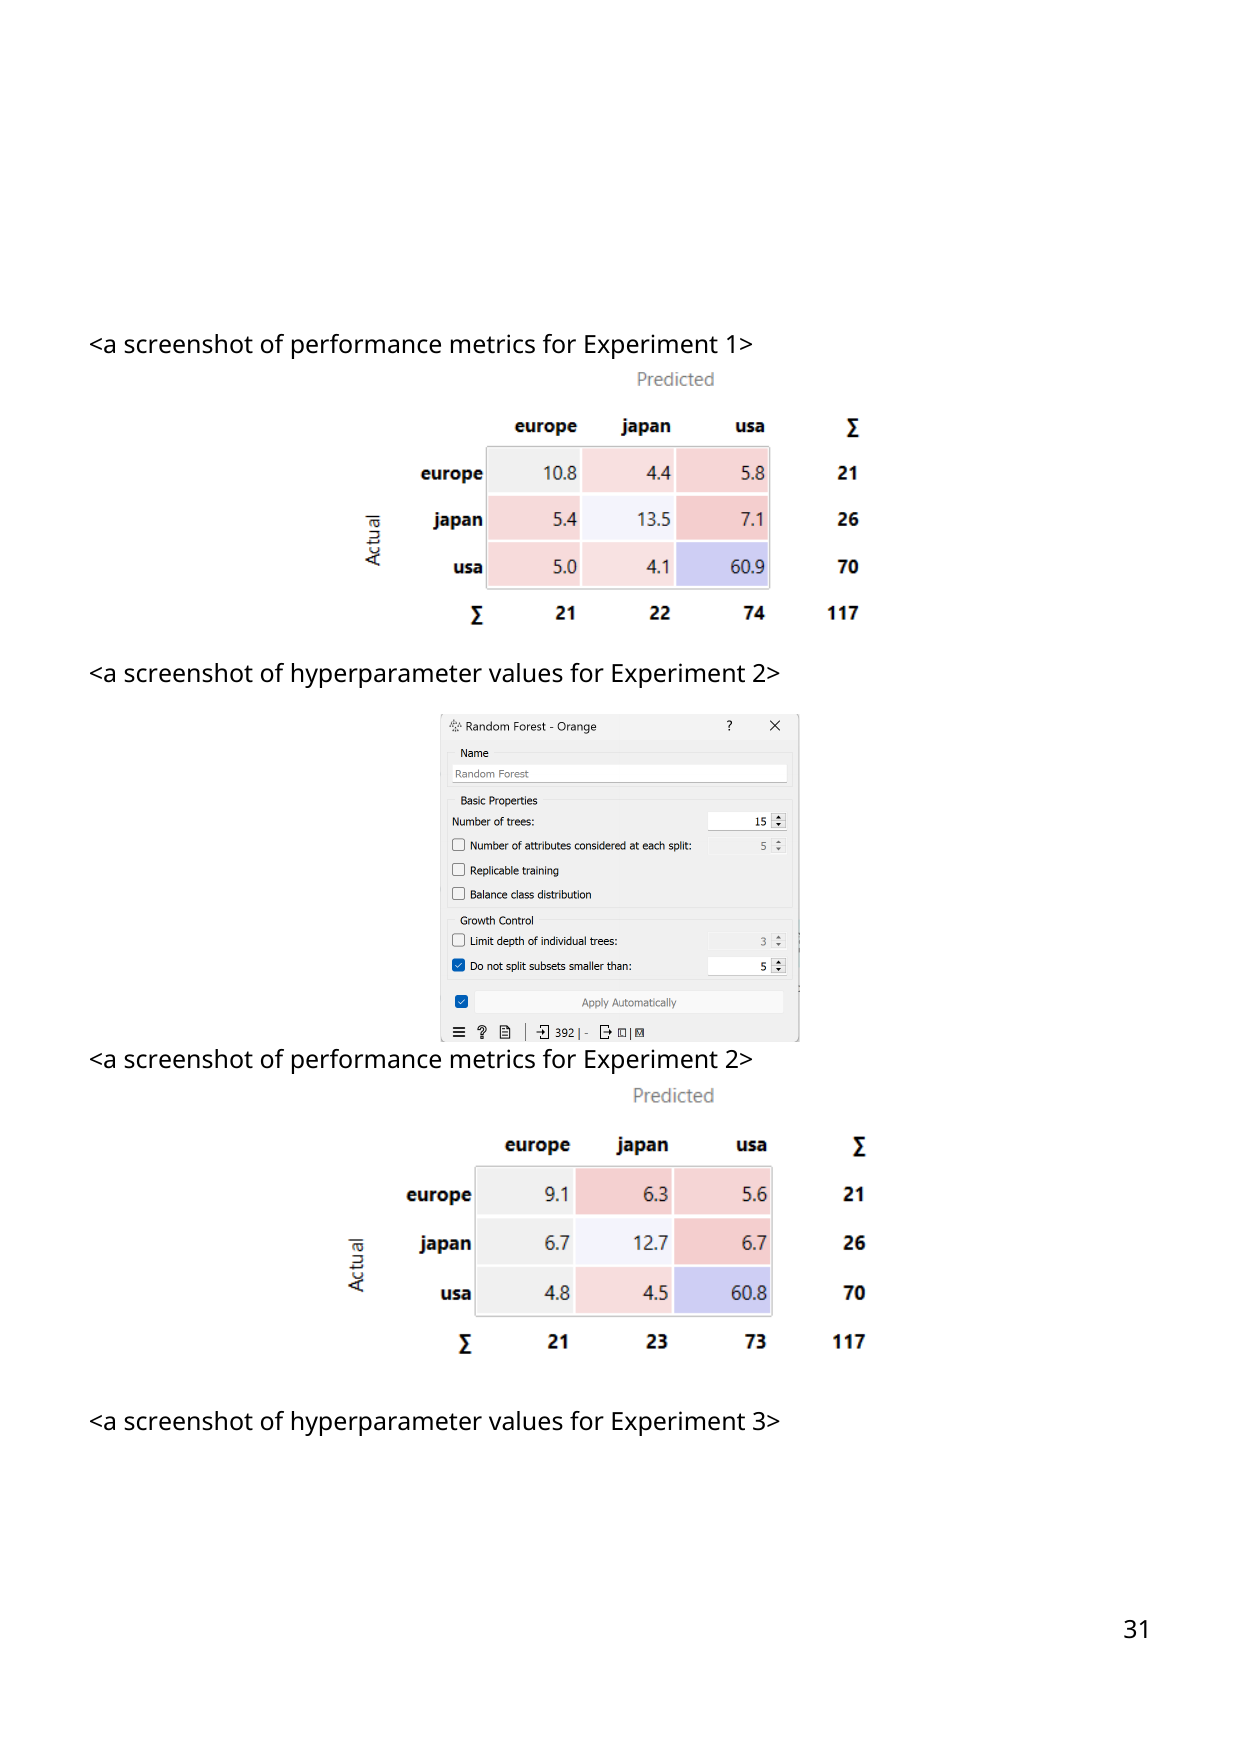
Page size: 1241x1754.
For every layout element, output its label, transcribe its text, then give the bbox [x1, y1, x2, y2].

picture [317, 1075, 924, 1379]
text <a screenshot of performance metrics for Experiment 2> [89, 1041, 1152, 1075]
text <a screenshot of hyperparameter values for Experiment 3> [89, 1403, 1152, 1437]
picture [328, 361, 912, 631]
picture [440, 714, 800, 1042]
text <a screenshot of performance metrics for Experiment 1> [89, 327, 1152, 361]
text <a screenshot of hyperparameter values for Experiment 2> [89, 655, 1152, 689]
